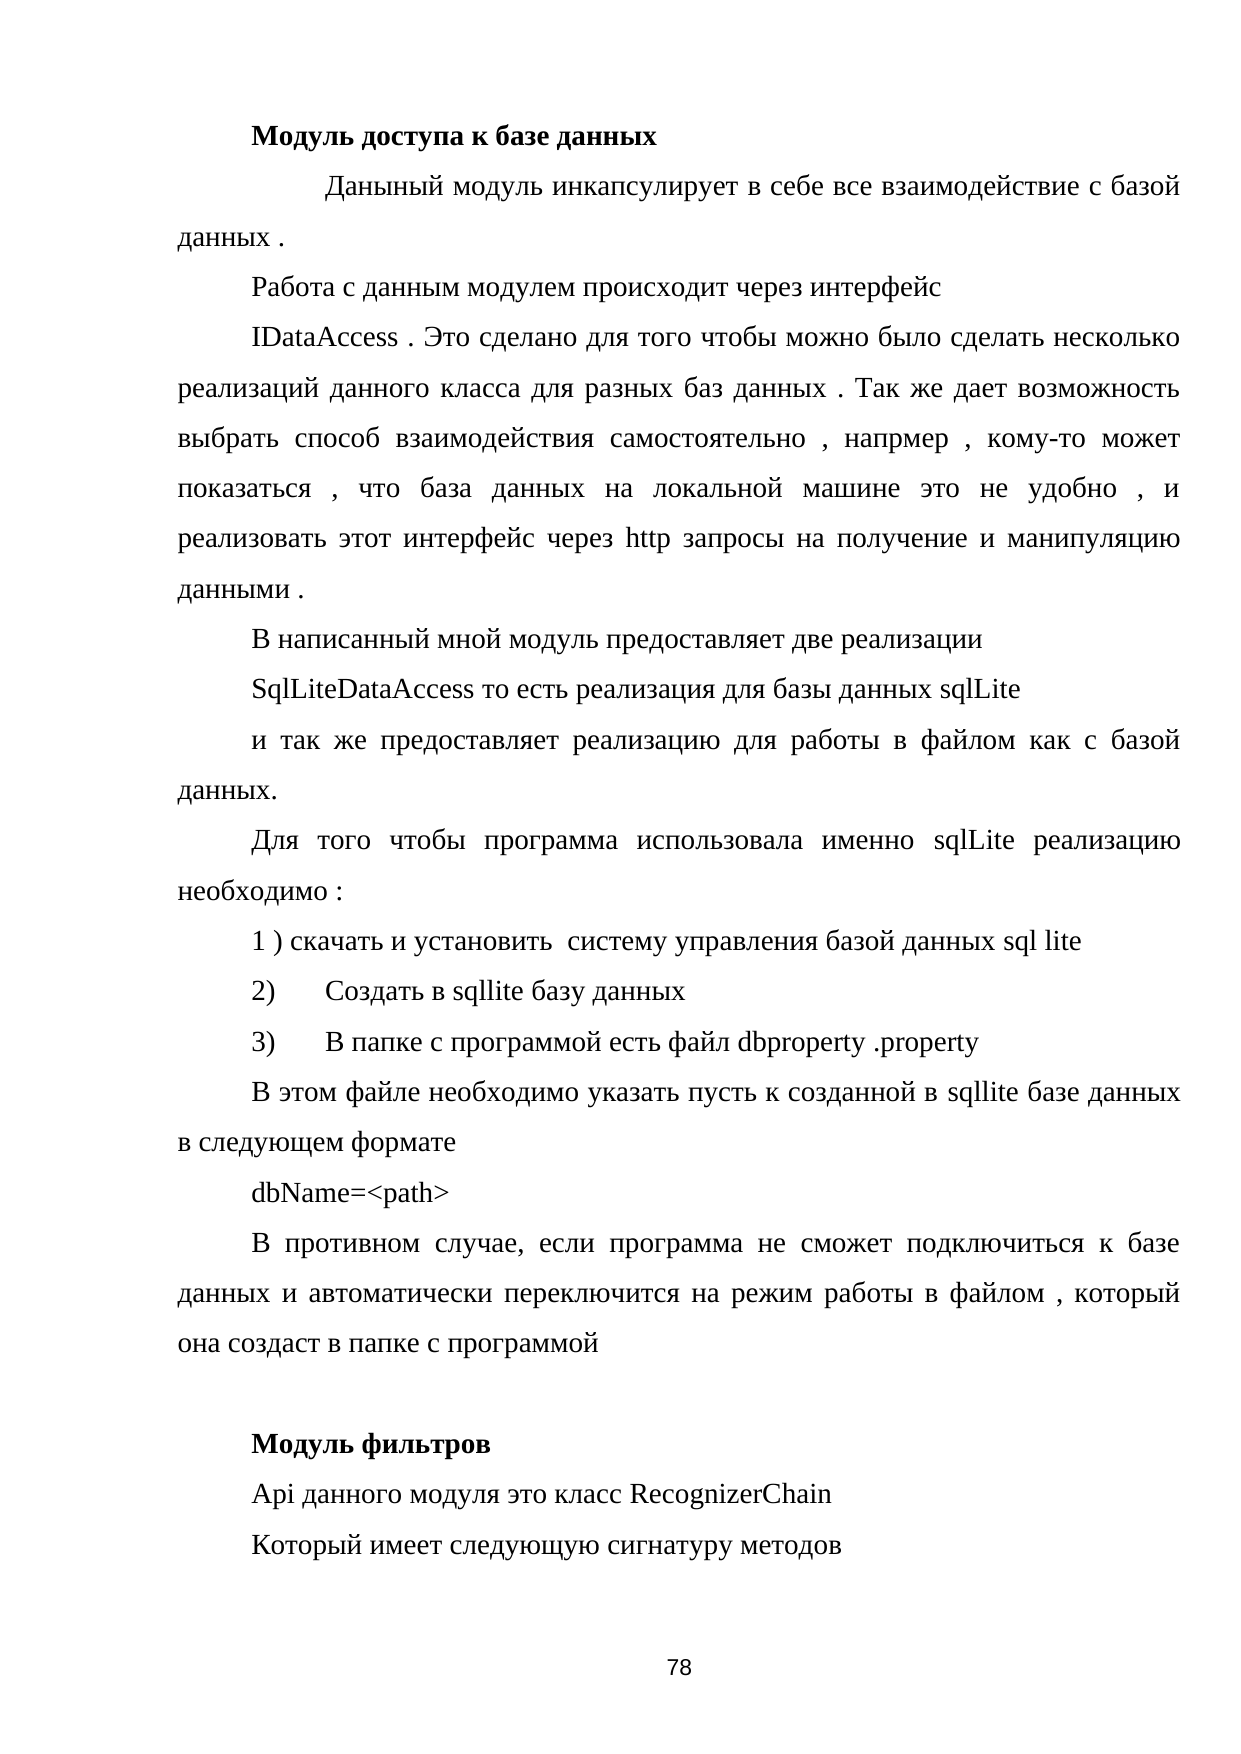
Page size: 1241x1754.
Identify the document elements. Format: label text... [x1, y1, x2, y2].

list В папке с программой есть файл dbproperty .property [177, 1024, 1181, 1057]
list IDataAccess . Это сделано для того чтобы можно было сделать несколько реализаций данного класса для разных баз данных . Так же дает возможность выбрать способ взаимодействия самостоятельно , напрмер , кому-то может показаться , что база данных на локальной машине это не удобно , и реализовать этот интерфейс через http запросы на получение и манипуляцию данными . [177, 319, 1181, 604]
list Работа с данным модулем происходит через интерфейс [177, 269, 1181, 303]
text 1 ) скачать и установить систему управления базой данных sql lite [177, 923, 1181, 957]
list Модуль доступа к базе данных [177, 118, 1181, 152]
text Модуль фильтров [177, 1426, 1181, 1460]
list Даныный модуль инкапсулирует в себе все взаимодействие с базой данных . [177, 168, 1181, 252]
text dbName=<path> [177, 1175, 1181, 1208]
list и так же предоставляет реализацию для работы в файлом как с базой данных. [177, 722, 1181, 806]
list Создать в sqllite базу данных [177, 973, 1181, 1007]
text Api данного модуля это класс RecognizerChain [177, 1477, 1181, 1510]
list В написанный мной модуль предоставляет две реализации [177, 621, 1181, 655]
list Для того чтобы программа использовала именно sqlLite реализацию необходимо : [177, 822, 1181, 906]
text В противном случае, если программа не сможет подключиться к базе данных и автоматически переключится на режим работы в файлом , который она создаст в папке с программой [177, 1225, 1181, 1359]
text Который имеет следующую сигнатуру методов [177, 1527, 1181, 1560]
text В этом файле необходимо указать пусть к созданной в sqllite базе данных в следующем формате [177, 1074, 1181, 1158]
list SqlLiteDataAccess то есть реализация для базы данных sqlLite [177, 672, 1181, 705]
